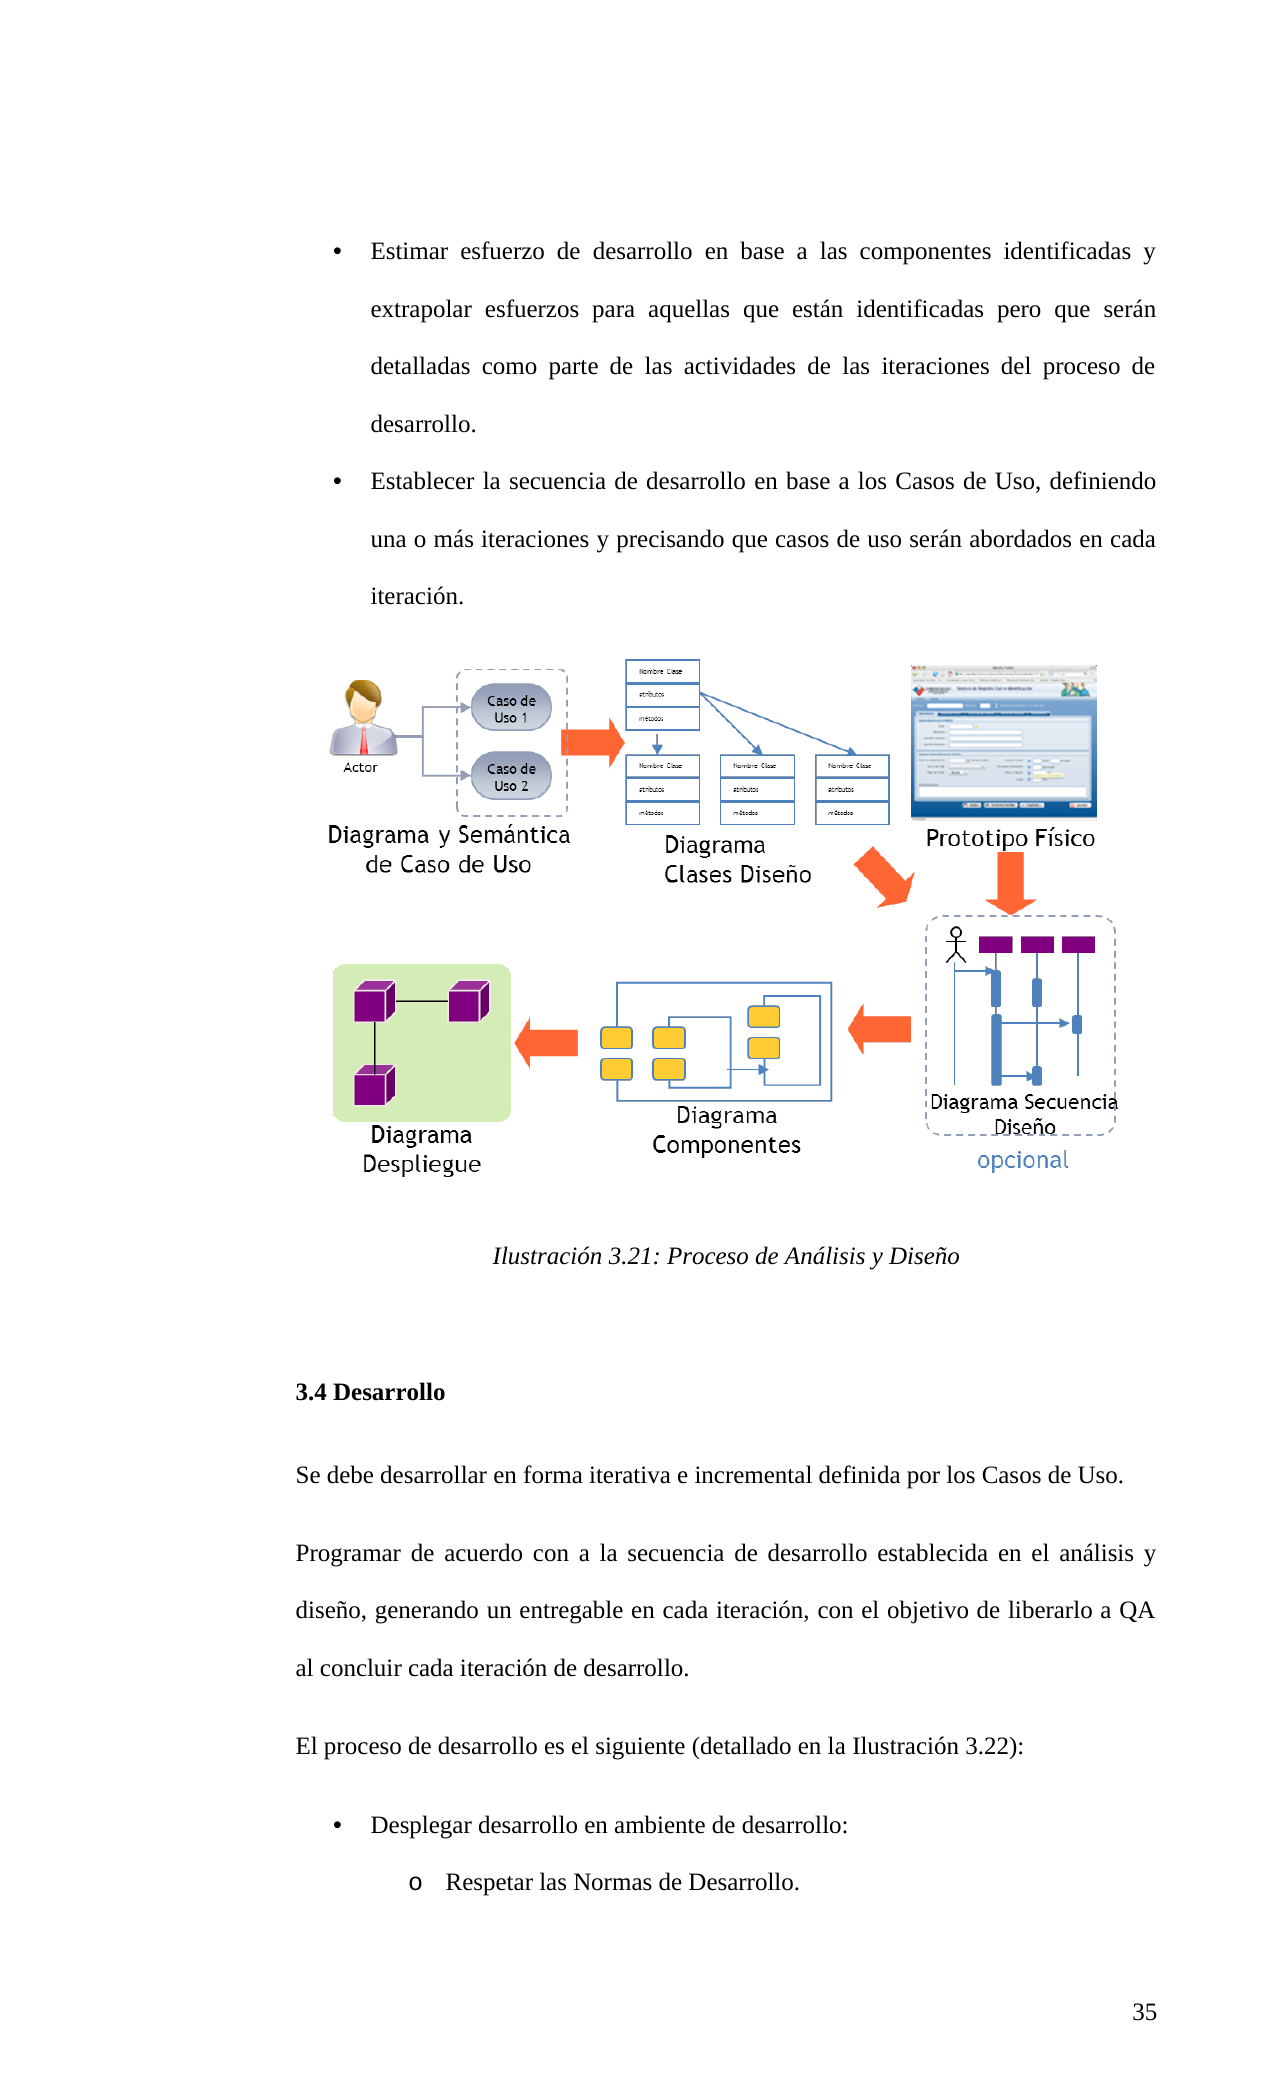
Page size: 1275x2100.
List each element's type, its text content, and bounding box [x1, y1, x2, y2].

list Establecer la secuencia de desarrollo en base a los Casos de Uso, definiendo una o más iteraciones y precisando que casos de uso serán abordados en cada iteración. [333, 466, 1157, 610]
subtitle Desarrollo [295, 1377, 1157, 1406]
text Se debe desarrollar en forma iterativa e incremental definida por los Casos de Uso. [295, 1460, 1157, 1488]
list Respetar las Normas de Desarrollo. [408, 1867, 1157, 1898]
list Estimar esfuerzo de desarrollo en base a las componentes identificadas y extrapolar esfuerzos para aquellas que están identificadas pero que serán detalladas como parte de las actividades de las iteraciones del proceso de desarrollo. [333, 236, 1157, 438]
text Programar de acuerdo con a la secuencia de desarrollo establecida en el análisis y diseño, generando un entregable en cada iteración, con el objetivo de liberarlo a QA al concluir cada iteración de desarrollo. [295, 1538, 1157, 1682]
picture [312, 659, 1140, 1192]
list Desplegar desarrollo en ambiente de desarrollo: [333, 1810, 1157, 1838]
